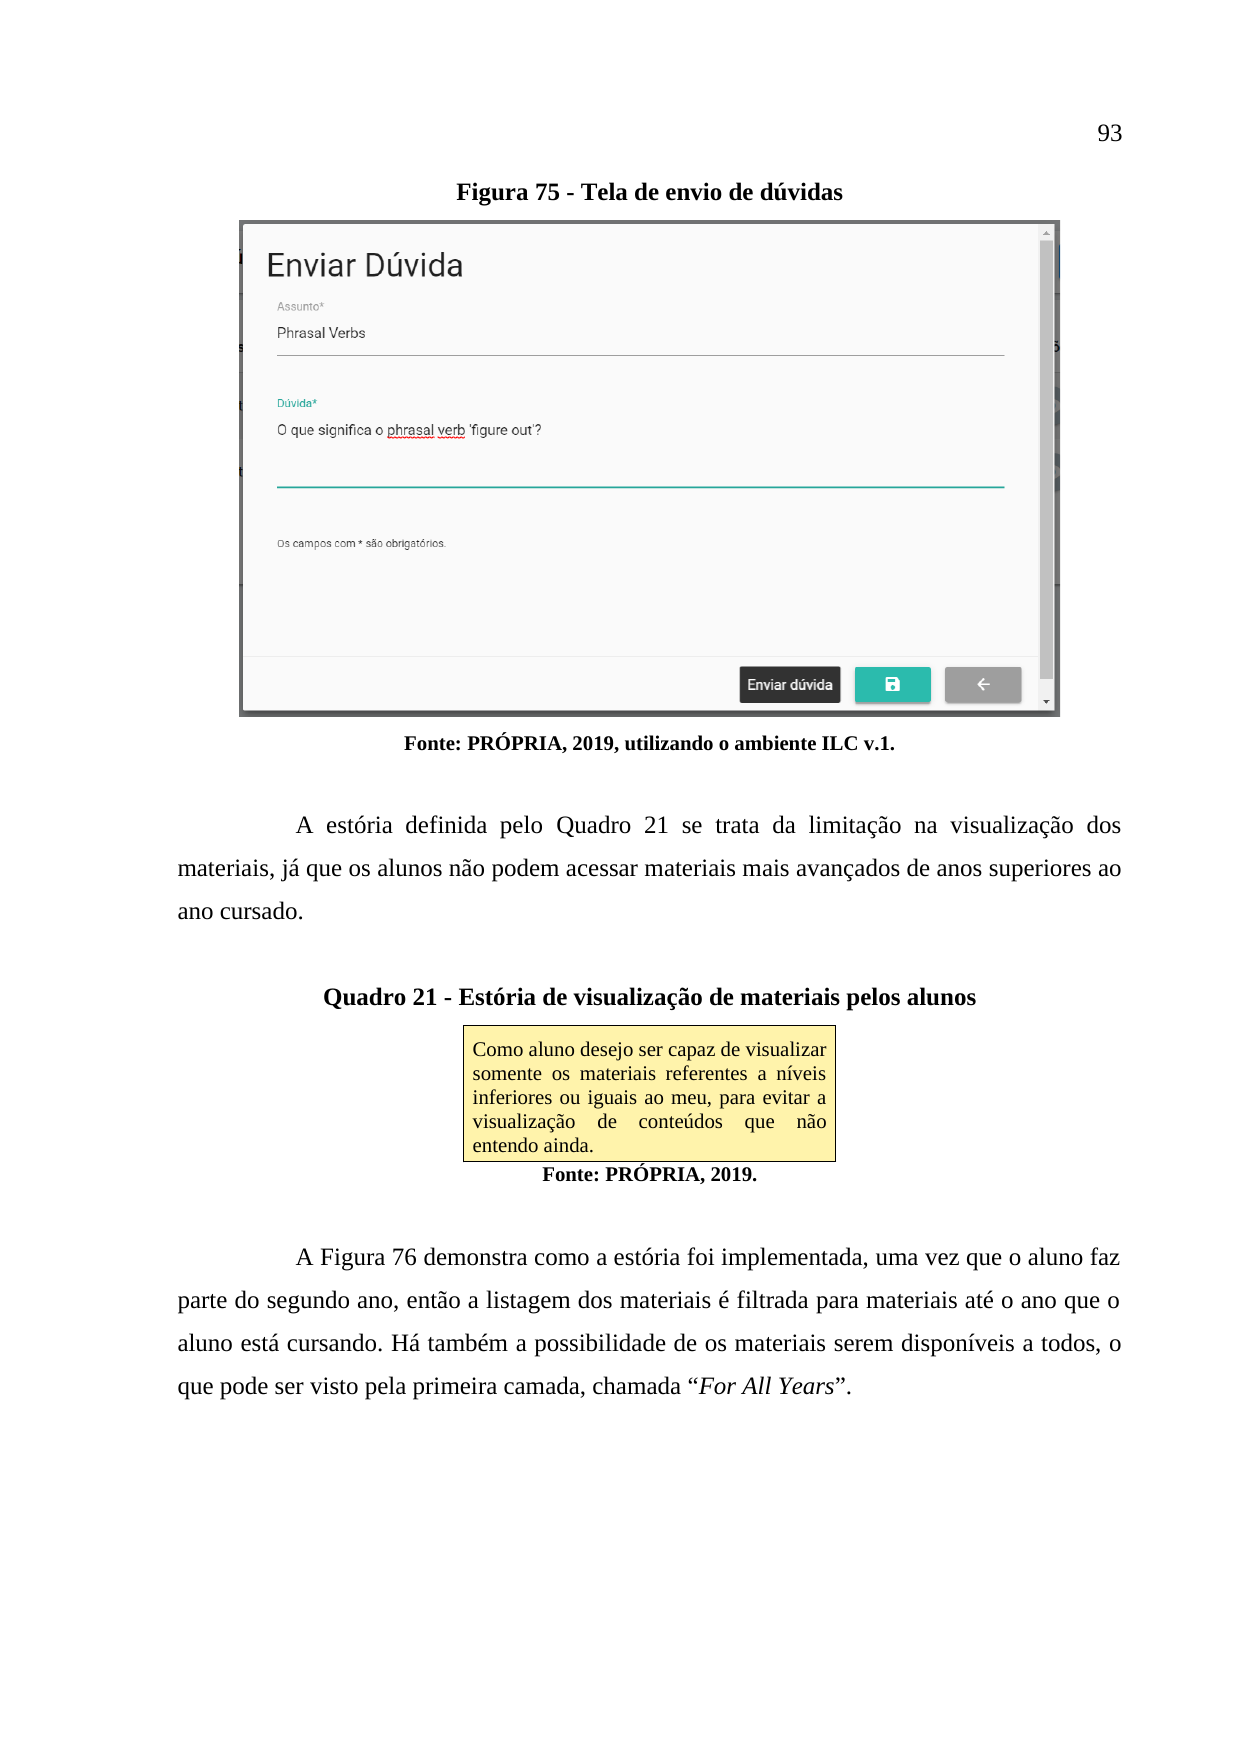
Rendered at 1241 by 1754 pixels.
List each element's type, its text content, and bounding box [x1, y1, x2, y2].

text A estória definida pelo Quadro 21 se trata da limitação na visualização dos materiais, já que os alunos não podem acessar materiais mais avançados de anos superiores ao ano cursado. [177, 810, 1122, 925]
text Fonte: PRÓPRIA, 2019, utilizando o ambiente ILC v.1. [177, 731, 1122, 755]
text Como aluno desejo ser capaz de visualizar somente os materiais referentes a níveis inferiores ou iguais ao meu, para evitar a visualização de conteúdos que não entendo ainda. [464, 1026, 835, 1161]
text Fonte: PRÓPRIA, 2019. [177, 1162, 1122, 1186]
text Figura 75 - Tela de envio de dúvidas [177, 177, 1122, 206]
picture [239, 220, 1061, 717]
text A Figura 76 demonstra como a estória foi implementada, uma vez que o aluno faz parte do segundo ano, então a listagem dos materiais é filtrada para materiais até o ano que o aluno está cursando. Há também a possibilidade de os materiais serem disponíveis a todos, o que pode ser visto pela primeira camada, chamada “For All Years”. [177, 1242, 1122, 1400]
text Quadro 21 - Estória de visualização de materiais pelos alunos [177, 982, 1122, 1011]
